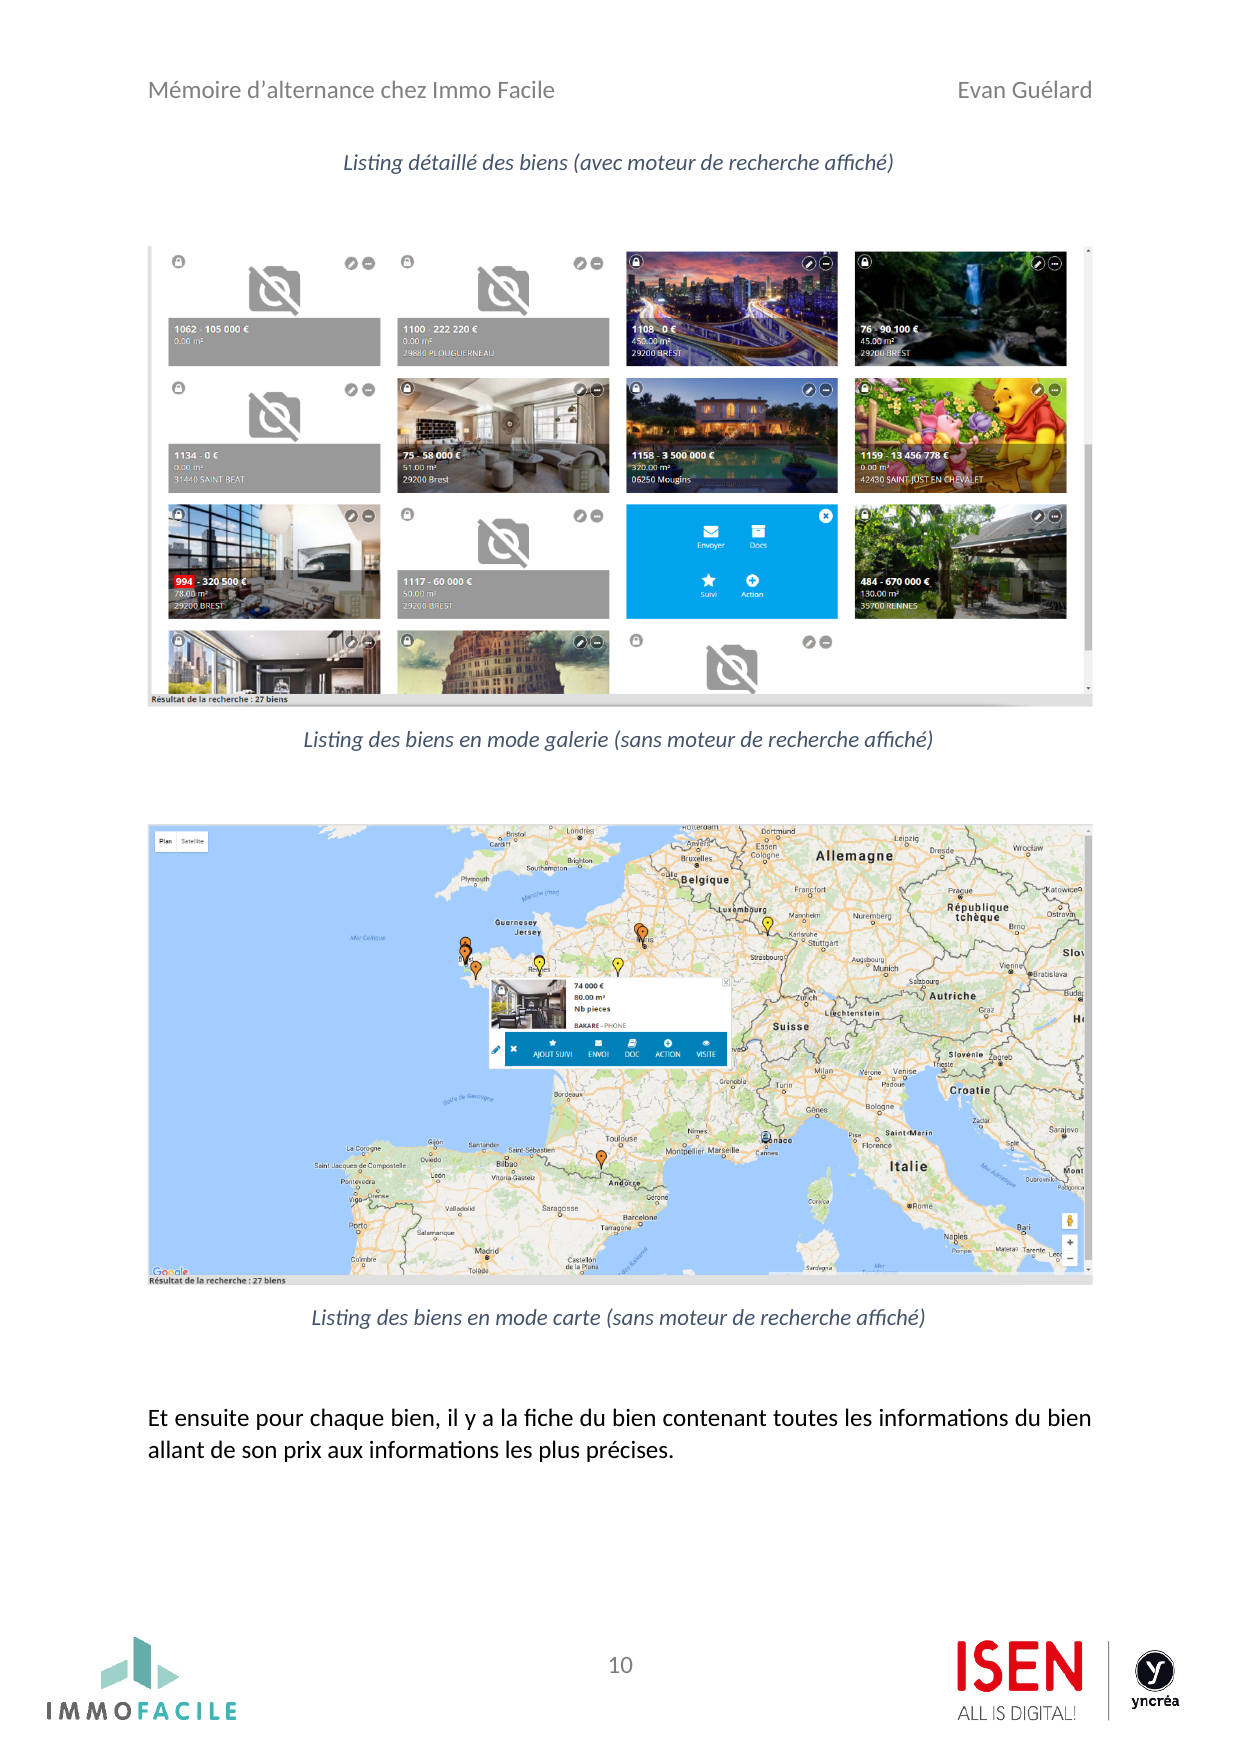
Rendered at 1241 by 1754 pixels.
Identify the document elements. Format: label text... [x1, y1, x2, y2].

picture [931, 1638, 1200, 1721]
text Listing des biens en mode carte (sans moteur de recherche affiché) [148, 1303, 1093, 1331]
picture [47, 1637, 236, 1720]
text Listing des biens en mode galerie (sans moteur de recherche affiché) [148, 726, 1093, 754]
text Et ensuite pour chaque bien, il y a la fiche du bien contenant toutes les informations du bien allant de son prix aux informations les plus précises. [148, 1402, 1093, 1465]
picture [147, 824, 1093, 1285]
picture [147, 246, 1093, 707]
text Listing détaillé des biens (avec moteur de recherche affiché) [148, 148, 1093, 176]
